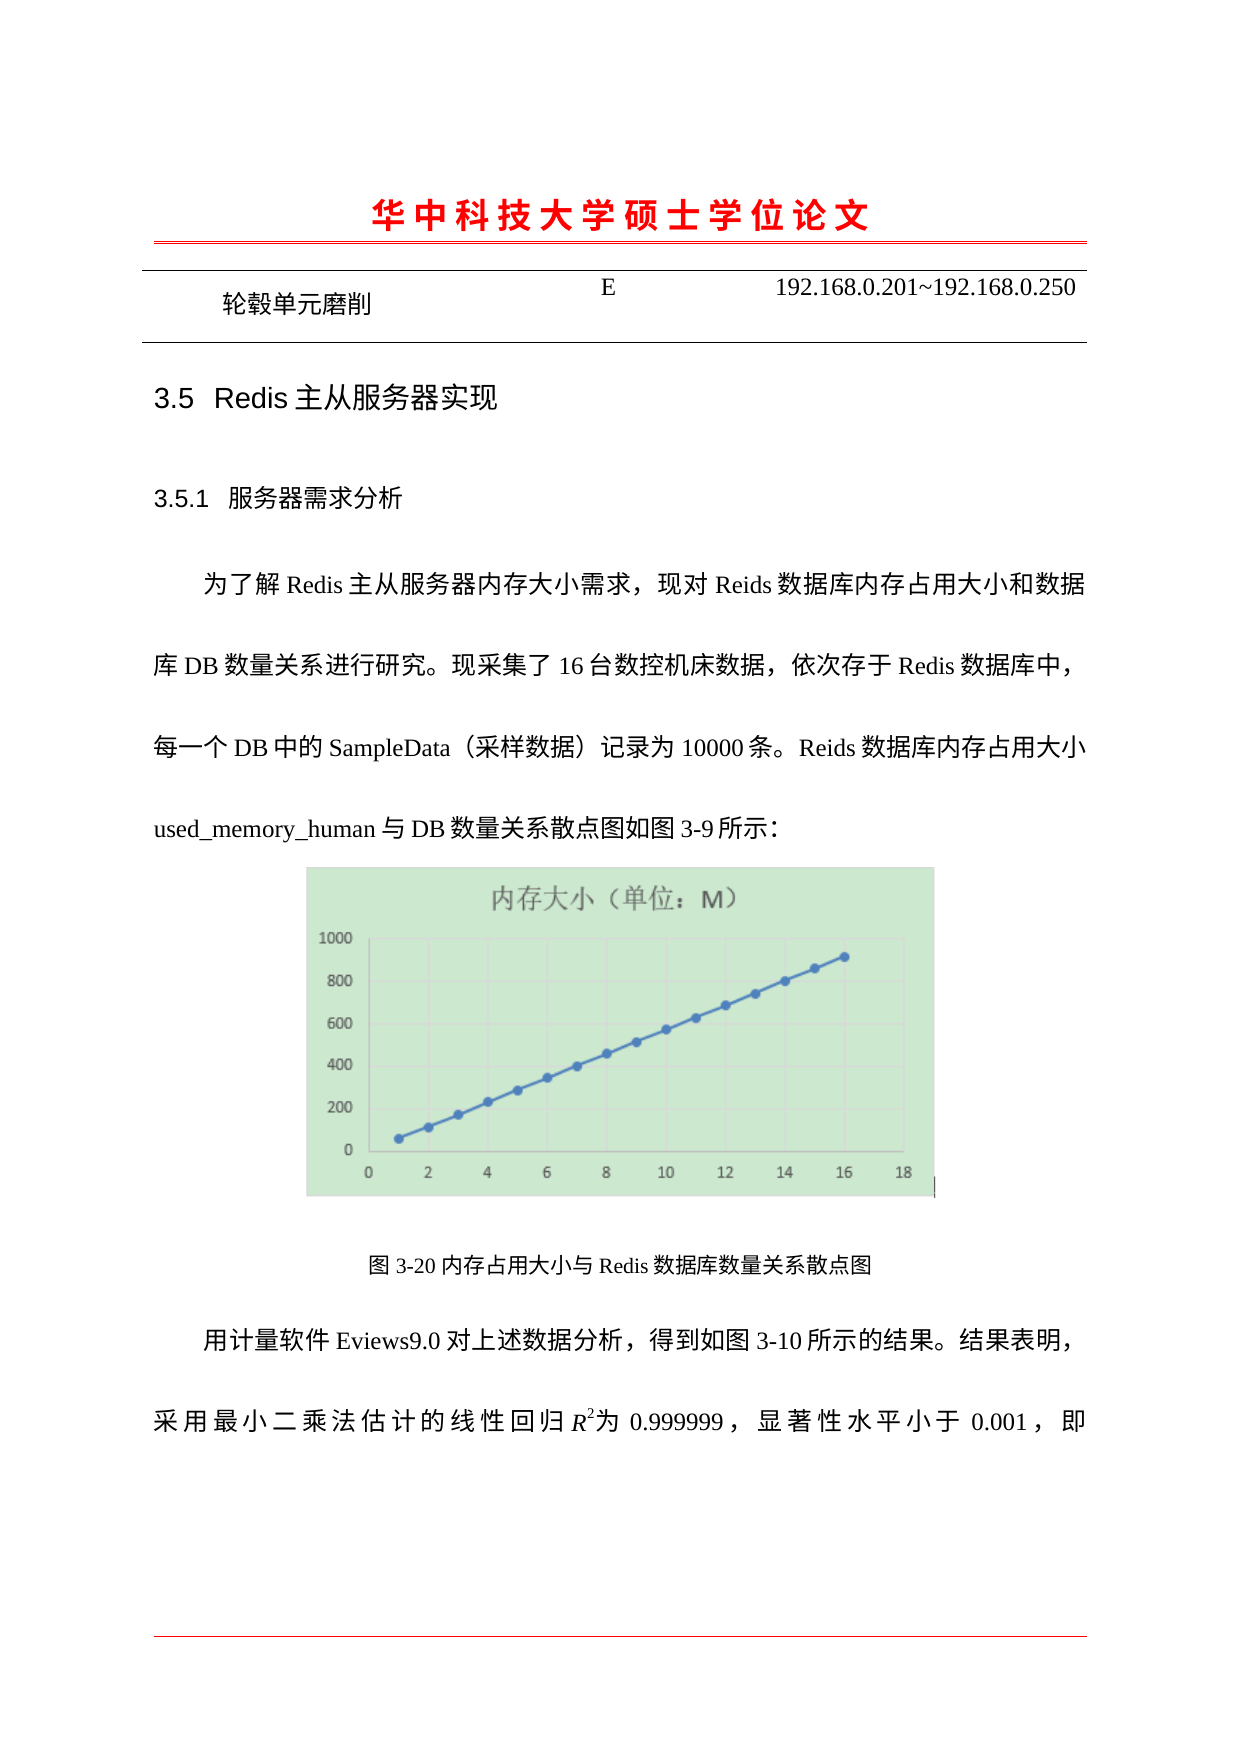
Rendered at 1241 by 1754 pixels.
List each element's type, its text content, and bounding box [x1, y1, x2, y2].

table_cell 轮毂单元磨削 [142, 271, 453, 342]
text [153, 1306, 1087, 1452]
table_cell 192.168.0.201~192.168.0.250 [764, 271, 1087, 342]
table_cell E [453, 271, 763, 342]
text 为了解Redis主从服务器内存大小需求，现对Reids数据库内存占用大小和数据库DB数量关系进行研究。现采集了16台数控机床数据，依次存于Redis数据库中，每一个DB中的SampleData（采样数据）记录为10000条。Reids数据库内存占用大小used_memory_human与DB数量关系散点图如图3-9所示： [153, 550, 1087, 859]
picture [305, 867, 936, 1198]
subtitle 服务器需求分析 [153, 464, 1087, 529]
subtitle Redis主从服务器实现 [153, 364, 1087, 429]
